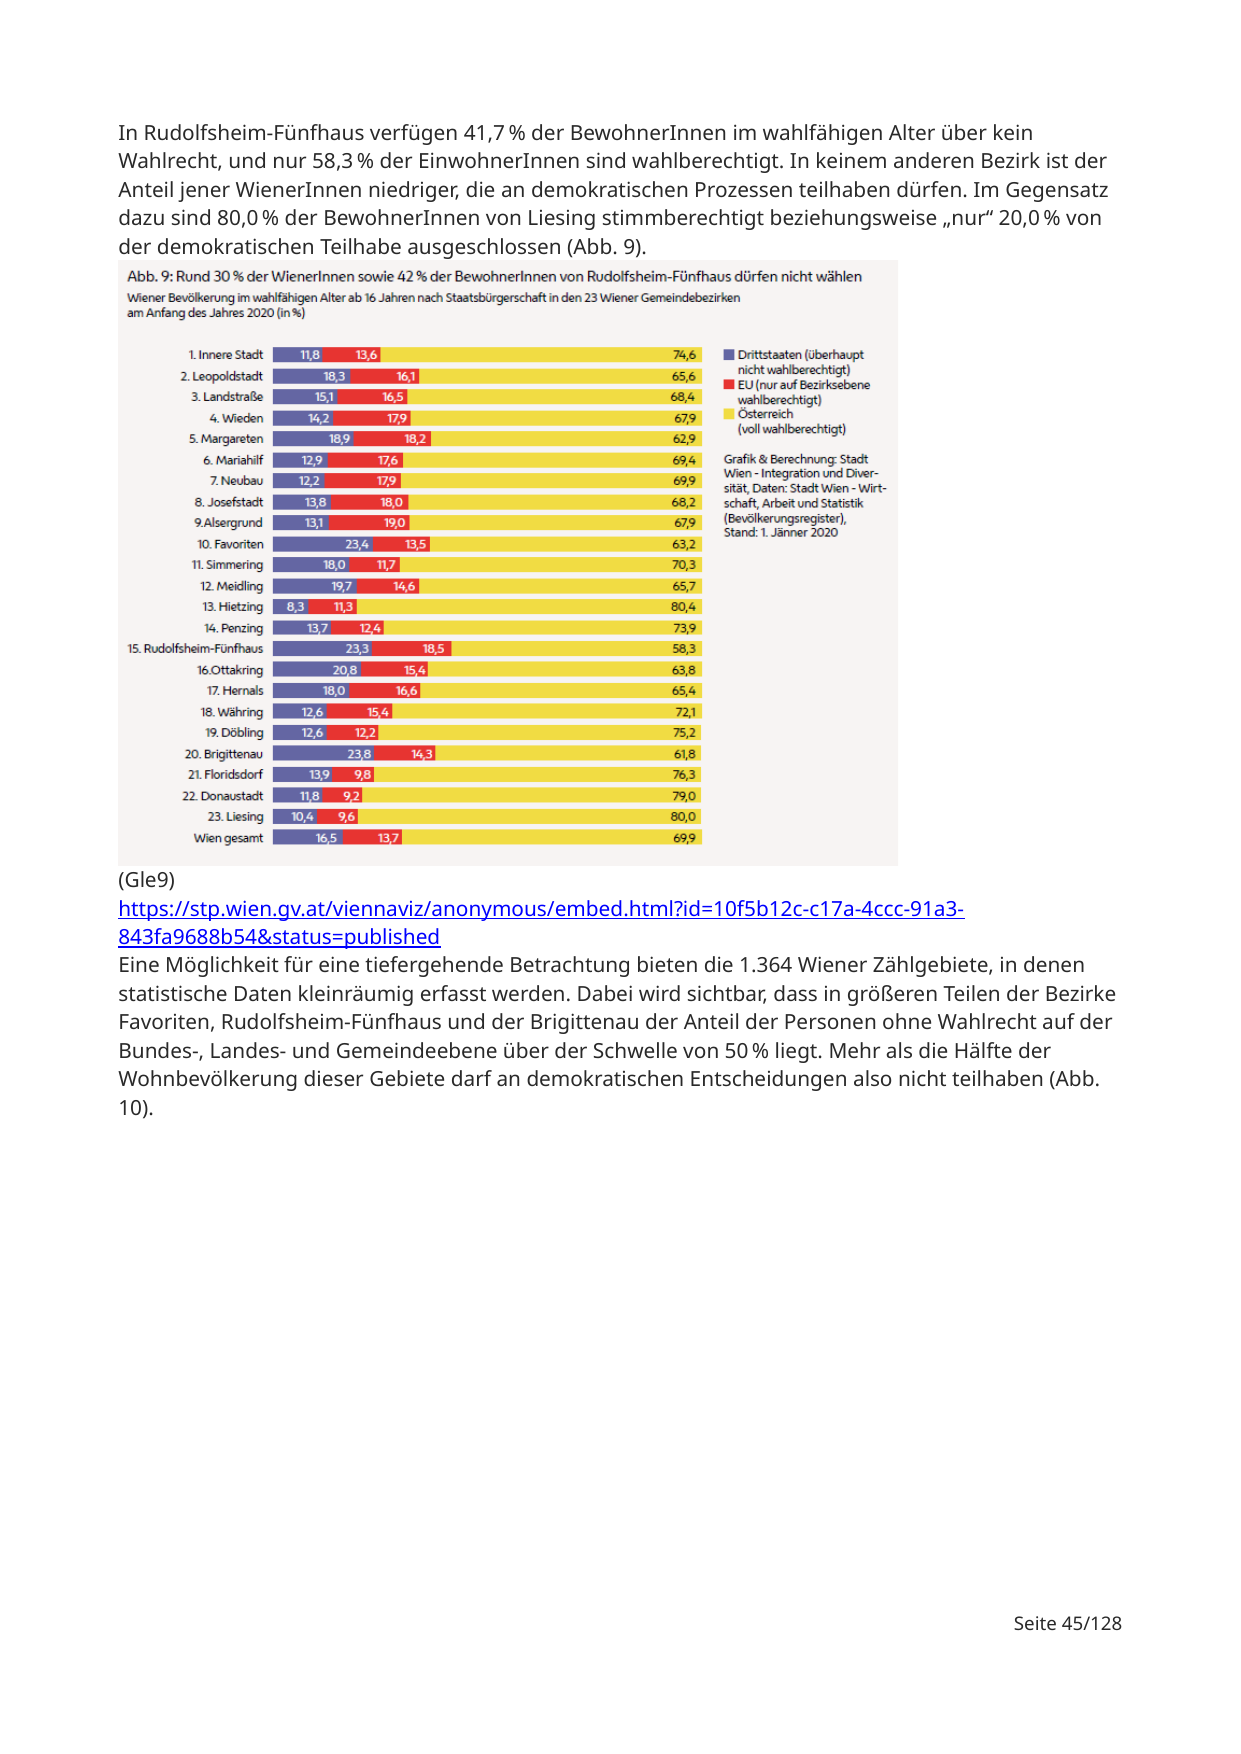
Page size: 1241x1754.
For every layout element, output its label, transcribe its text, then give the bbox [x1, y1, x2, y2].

text In Rudolfsheim-Fünfhaus verfügen 41,7 % der BewohnerInnen im wahlfähigen Alter über kein Wahlrecht, und nur 58,3 % der EinwohnerInnen sind wahlberechtigt. In keinem anderen Bezirk ist der Anteil jener WienerInnen niedriger, die an demokratischen Prozessen teilhaben dürfen. Im Gegensatz dazu sind 80,0 % der BewohnerInnen von Liesing stimmberechtigt beziehungsweise „nur“ 20,0 % von der demokratischen Teilhabe ausgeschlossen (Abb. 9). [118, 118, 1122, 260]
picture [118, 260, 899, 866]
text Eine Möglichkeit für eine tiefergehende Betrachtung bieten die 1.364 Wiener Zählgebiete, in denen statistische Daten kleinräumig erfasst werden. Dabei wird sichtbar, dass in größeren Teilen der Bezirke Favoriten, Rudolfsheim-Fünfhaus und der Brigittenau der Anteil der Personen ohne Wahlrecht auf der Bundes-, Landes- und Gemeindeebene über der Schwelle von 50 % liegt. Mehr als die Hälfte der Wohnbevölkerung dieser Gebiete darf an demokratischen Entscheidungen also nicht teilhaben (Abb. 10). [118, 951, 1122, 1121]
text https://stp.wien.gv.at/viennaviz/anonymous/embed.html?id=10f5b12c-c17a-4ccc-91a3-843fa9688b54&status=published [118, 894, 1122, 951]
text (Gle9) [118, 865, 1122, 894]
